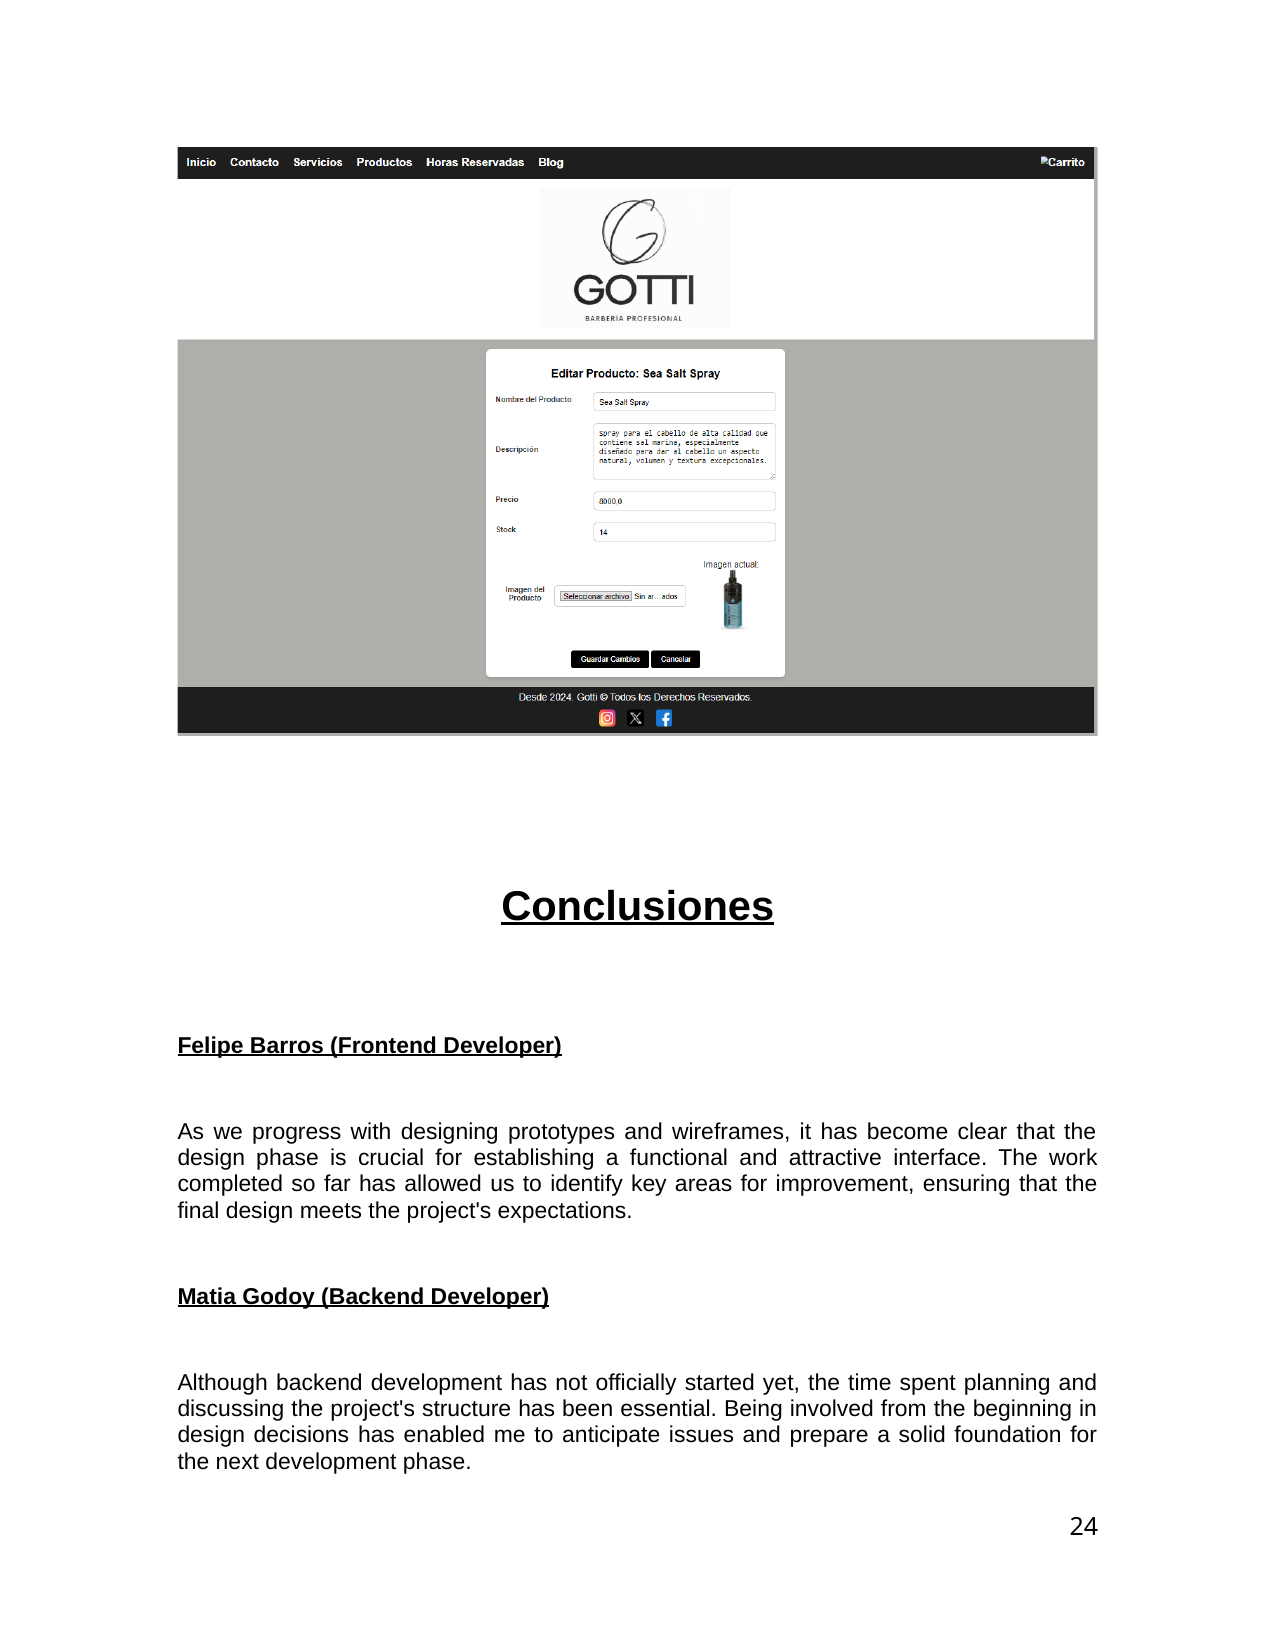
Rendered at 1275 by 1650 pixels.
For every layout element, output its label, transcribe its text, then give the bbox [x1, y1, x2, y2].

text As we progress with designing prototypes and wireframes, it has become clear that the design phase is crucial for establishing a functional and attractive interface. The work completed so far has allowed us to identify key areas for improvement, ensuring that the final design meets the project's expectations. [177, 1118, 1098, 1223]
picture [177, 147, 1098, 736]
text Felipe Barros (Frontend Developer) [177, 1032, 1098, 1058]
text Matia Godoy (Backend Developer) [177, 1283, 1098, 1309]
text Although backend development has not officially started yet, the time spent planning and discussing the project's structure has been essential. Being involved from the beginning in design decisions has enabled me to anticipate issues and prepare a solid foundation for the next development phase. [177, 1369, 1098, 1474]
text Conclusiones [177, 881, 1098, 929]
